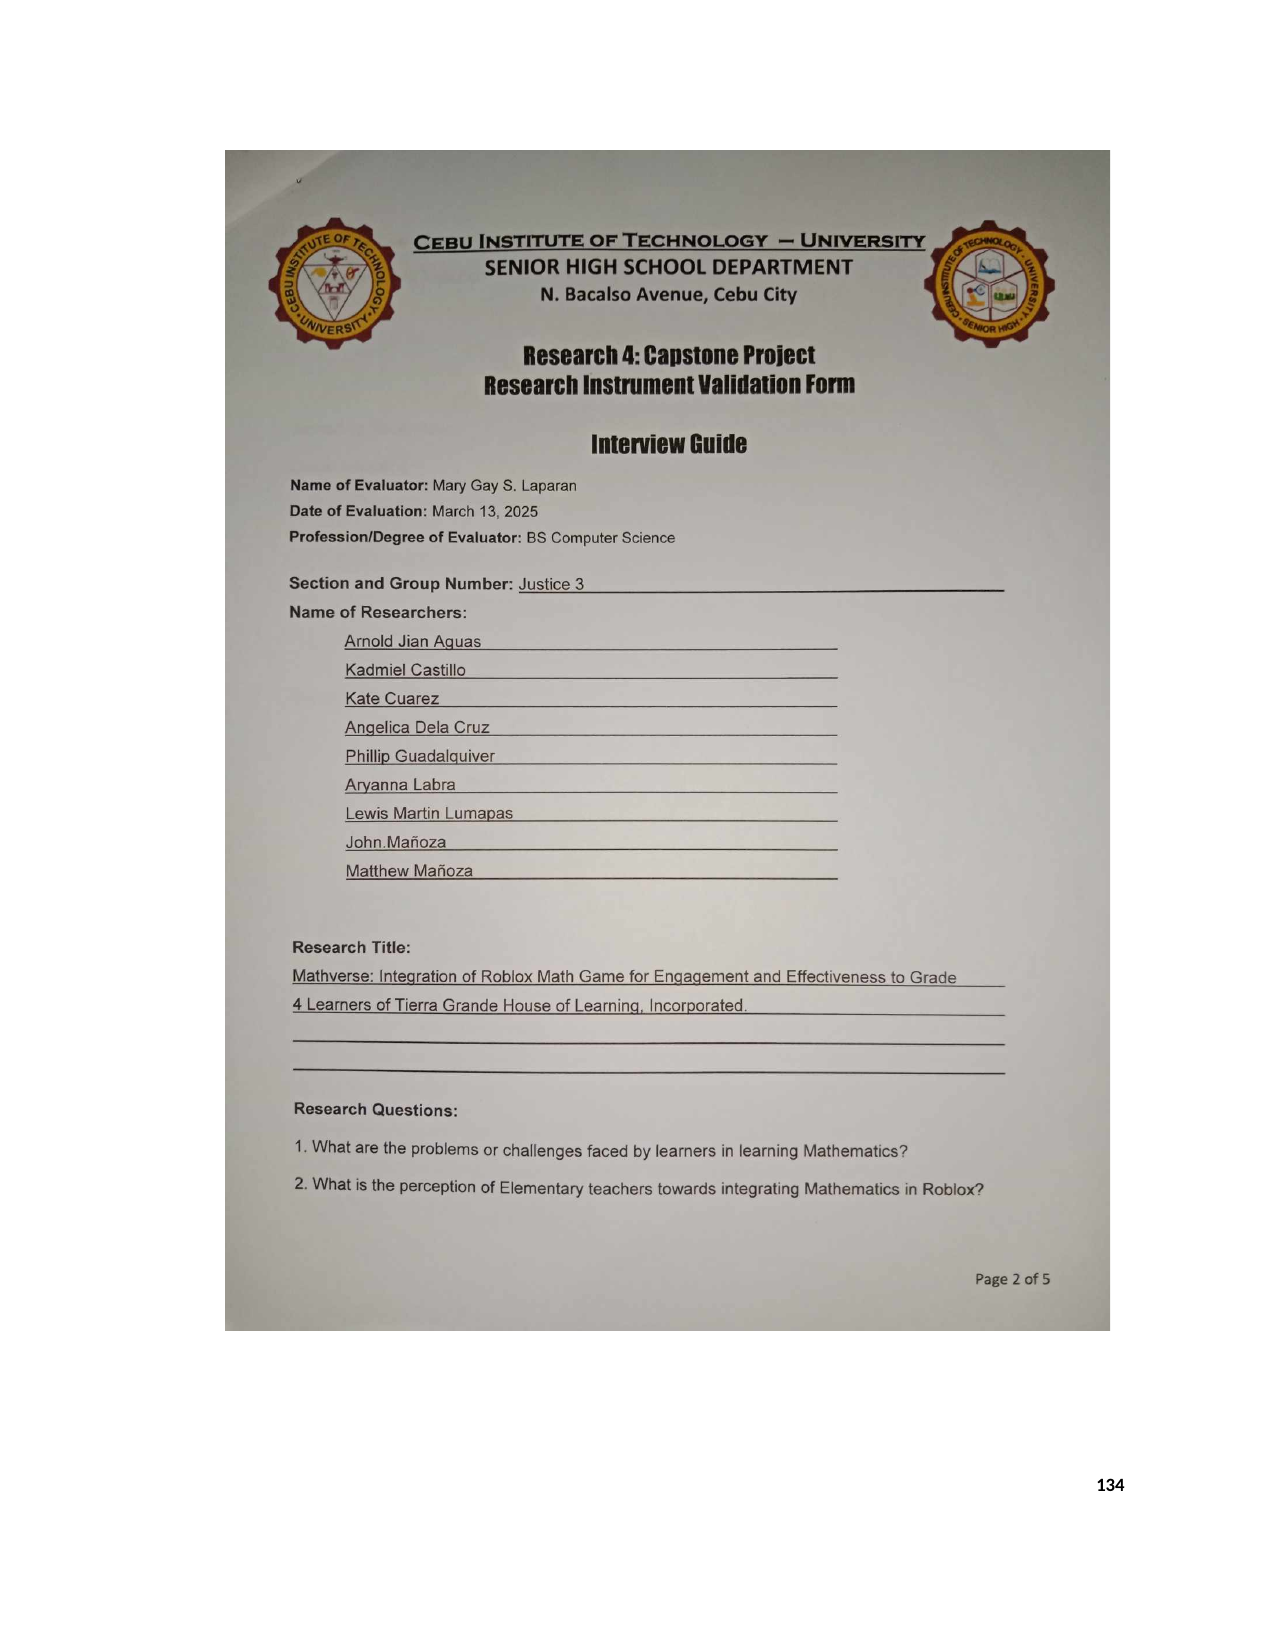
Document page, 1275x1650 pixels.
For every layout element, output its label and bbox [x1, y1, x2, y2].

picture [225, 150, 1111, 1331]
